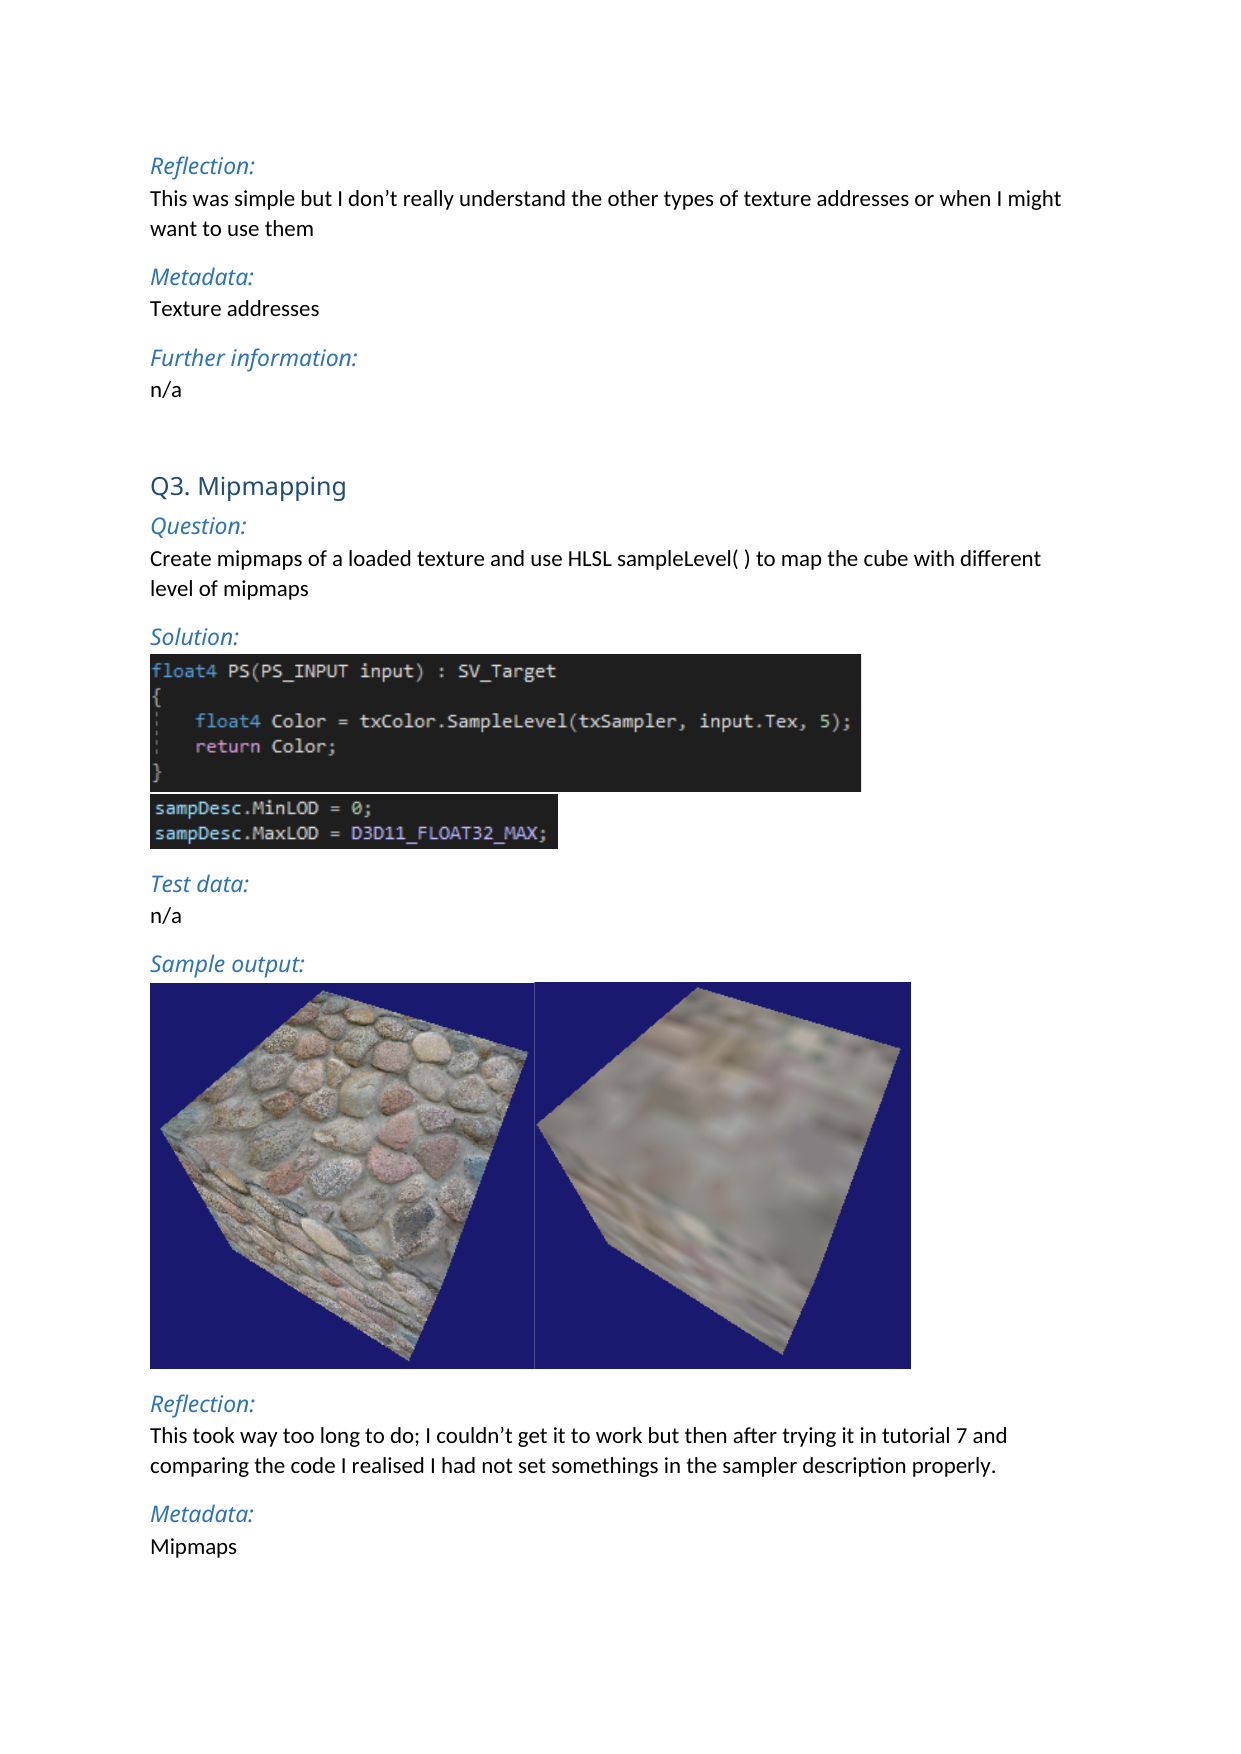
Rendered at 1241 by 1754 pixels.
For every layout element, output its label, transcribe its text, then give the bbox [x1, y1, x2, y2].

subtitle Metadata: [150, 1498, 1090, 1529]
subtitle Metadata: [150, 261, 1090, 292]
picture [150, 654, 862, 792]
picture [150, 794, 558, 849]
subtitle Question: [150, 510, 1090, 541]
text This was simple but I don’t really understand the other types of texture addresses or when I might want to use them [150, 184, 1090, 242]
subtitle Solution: [150, 621, 1090, 652]
text Create mipmaps of a loaded texture and use HLSL sampleLevel( ) to map the cube with different level of mipmaps [150, 544, 1090, 602]
subtitle Sample output: [150, 948, 1090, 979]
picture [150, 982, 911, 1369]
subtitle Q3. Mipmapping [150, 469, 1090, 503]
subtitle Reflection: [150, 1387, 1090, 1419]
text n/a [150, 375, 1090, 403]
text Texture addresses [150, 294, 1090, 323]
text n/a [150, 901, 1090, 929]
subtitle Test data: [150, 868, 1090, 899]
text Mipmaps [150, 1532, 1090, 1560]
text This took way too long to do; I couldn’t get it to work but then after trying it in tutorial 7 and comparing the code I realised I had not set somethings in the sampler description properly. [150, 1421, 1090, 1479]
subtitle Further information: [150, 341, 1090, 373]
subtitle Reflection: [150, 150, 1090, 181]
